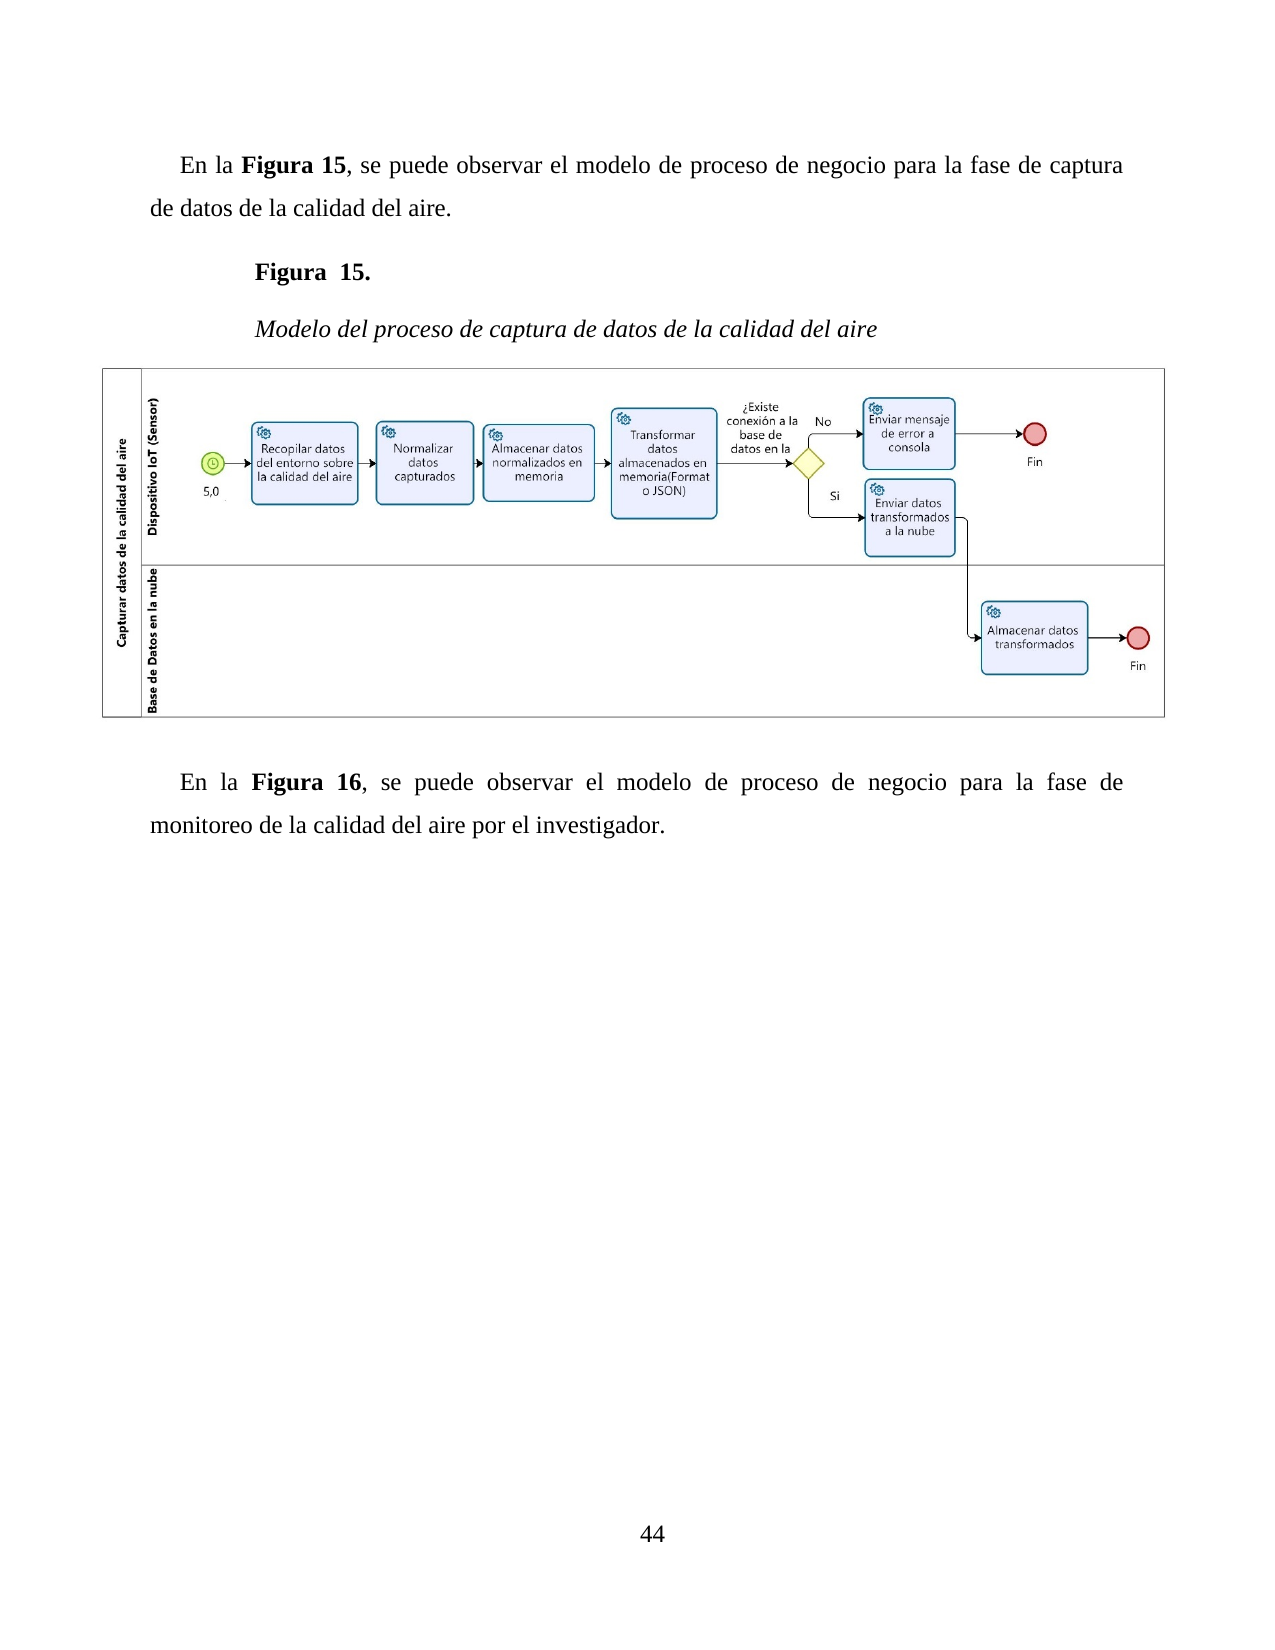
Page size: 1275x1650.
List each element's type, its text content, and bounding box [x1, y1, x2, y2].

text En la Figura 16, se puede observar el modelo de proceso de negocio para la fase de monitoreo de la calidad del aire por el investigador. [150, 724, 1125, 839]
text Figura 15. Modelo del proceso de captura de datos de la calidad del aire [254, 257, 1125, 343]
picture [90, 356, 1185, 724]
text En la Figura 15, se puede observar el modelo de proceso de negocio para la fase de captura de datos de la calidad del aire. [150, 150, 1125, 222]
